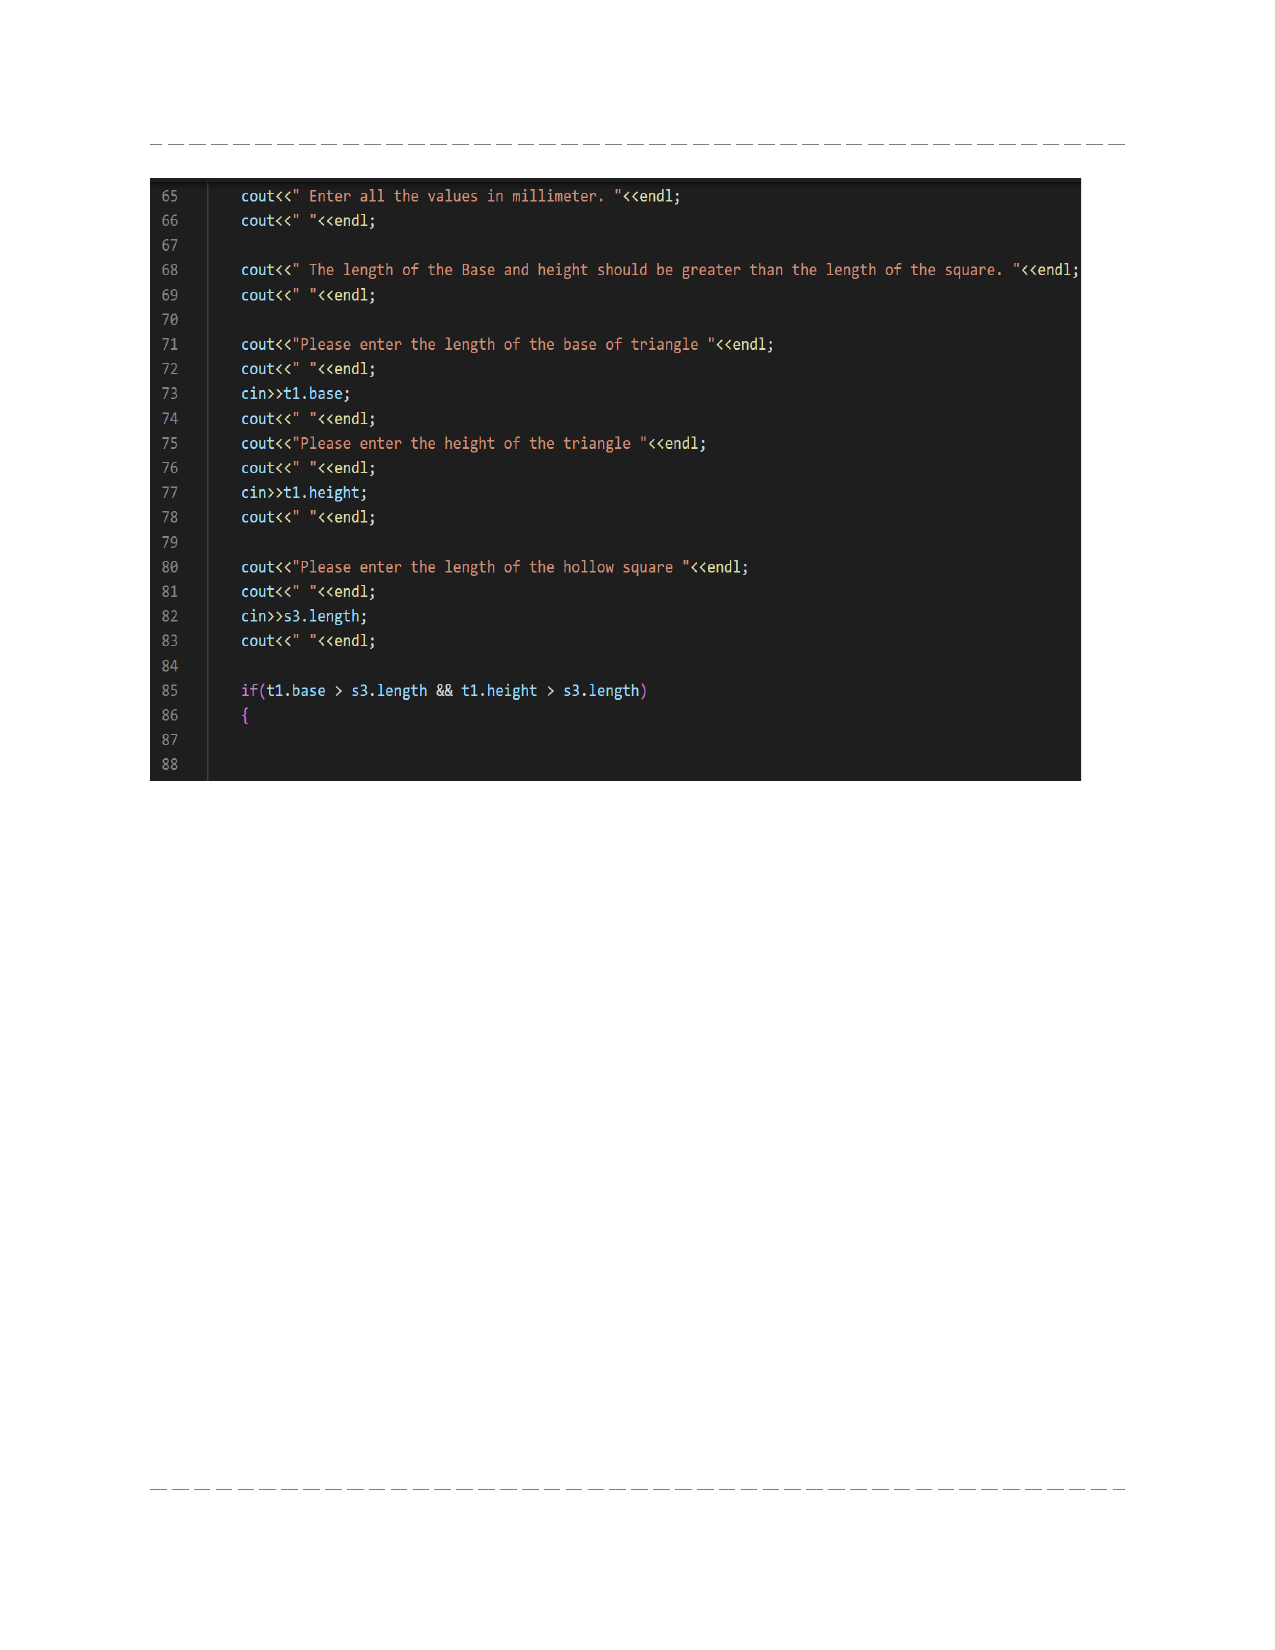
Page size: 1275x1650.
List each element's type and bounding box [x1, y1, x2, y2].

picture [150, 178, 1082, 781]
